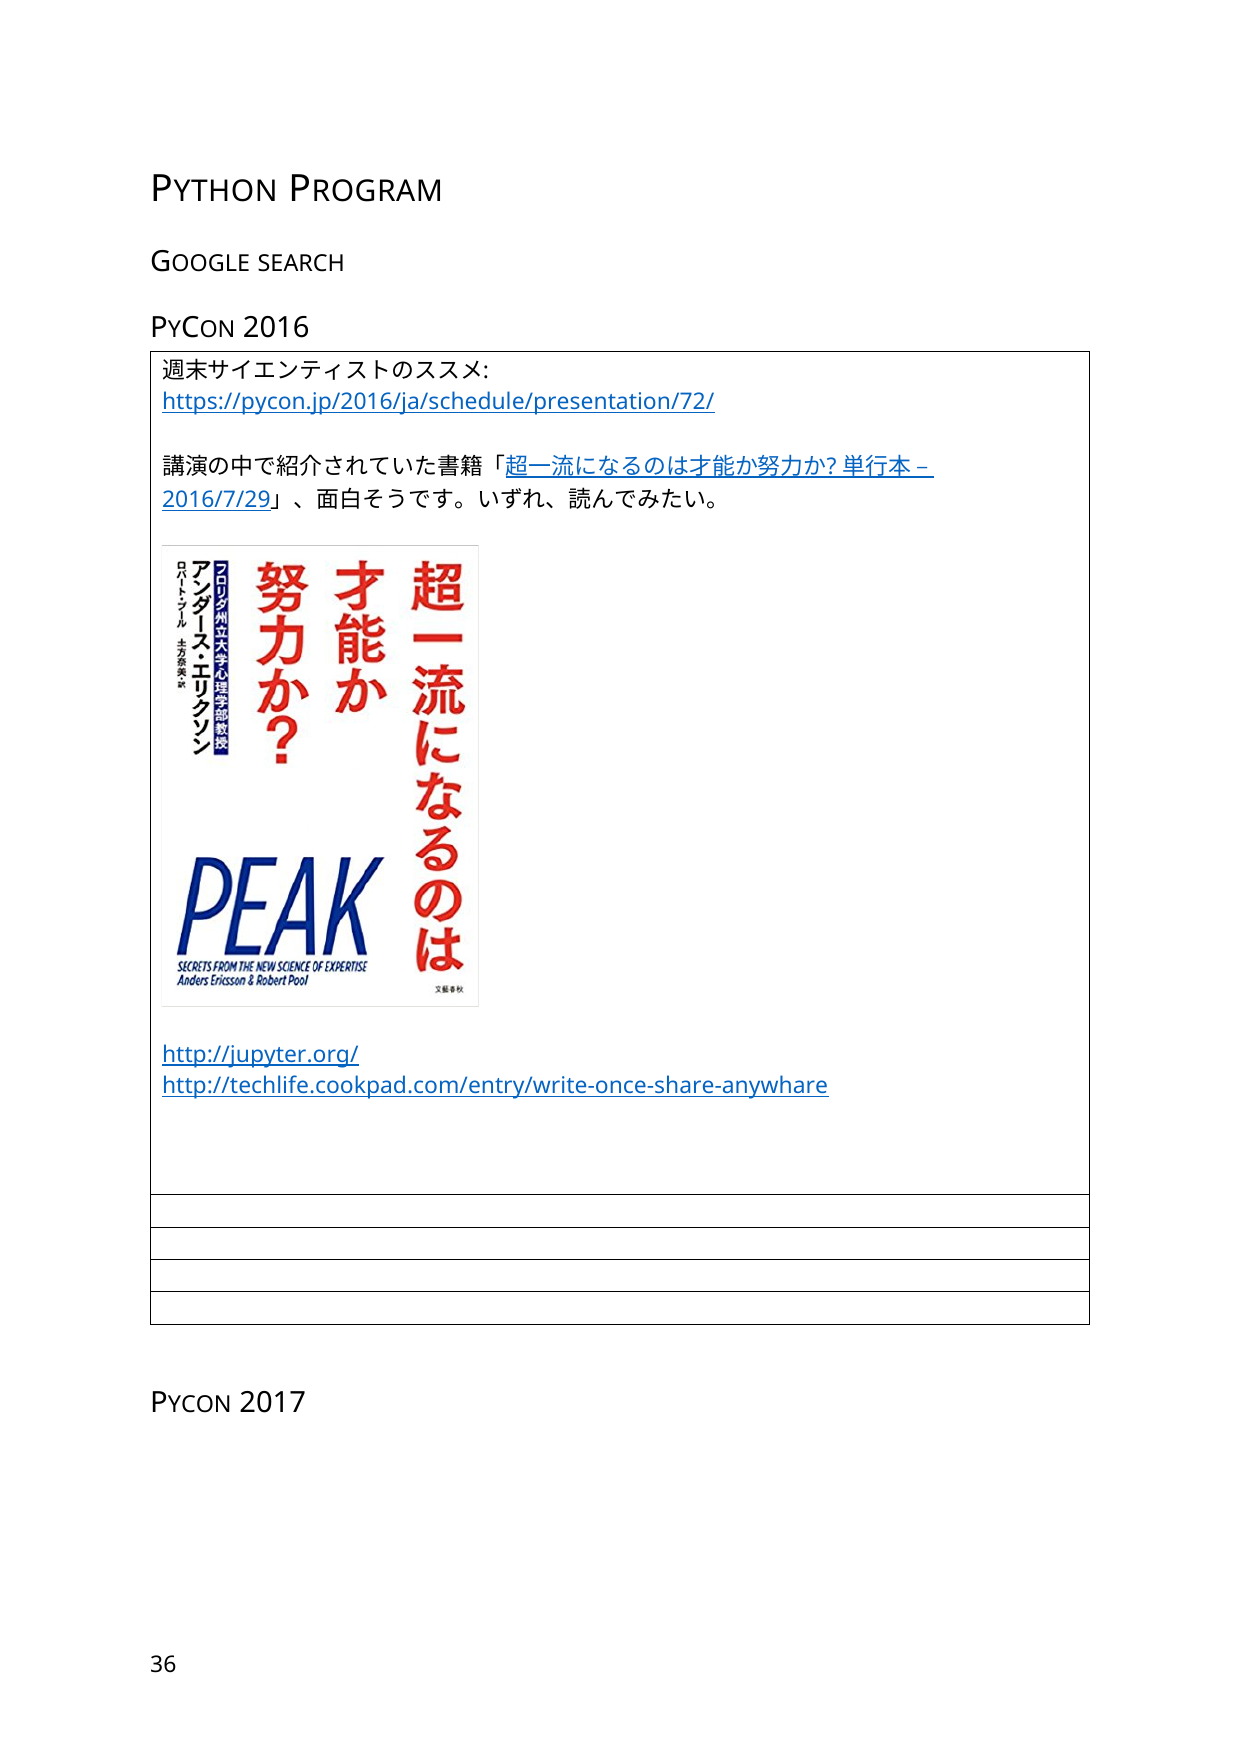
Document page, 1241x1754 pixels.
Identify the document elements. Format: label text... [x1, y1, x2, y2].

table_cell [151, 1228, 1089, 1259]
table_header 週末サイエンティストのススメ: https://pycon.jp/2016/ja/schedule/presentation/72/ 講演の中で紹介されていた書籍「超一流になるのは才能か努力か? 単行本 – 2016/7/29」、面白そうです。いずれ、読んでみたい。 http://jupyter.org/ http://techlife.cookpad.com/entry/write-once-share-anywhare [151, 352, 1089, 1194]
subtitle Pycon 2017 [150, 1381, 1090, 1421]
picture [161, 545, 479, 1007]
subtitle Google search [150, 240, 1090, 280]
table_cell [151, 1260, 1089, 1291]
subtitle PyCon 2016 [150, 306, 1090, 346]
table_cell [151, 1195, 1089, 1227]
subtitle Python Program [150, 161, 1090, 212]
table_cell [151, 1292, 1089, 1323]
